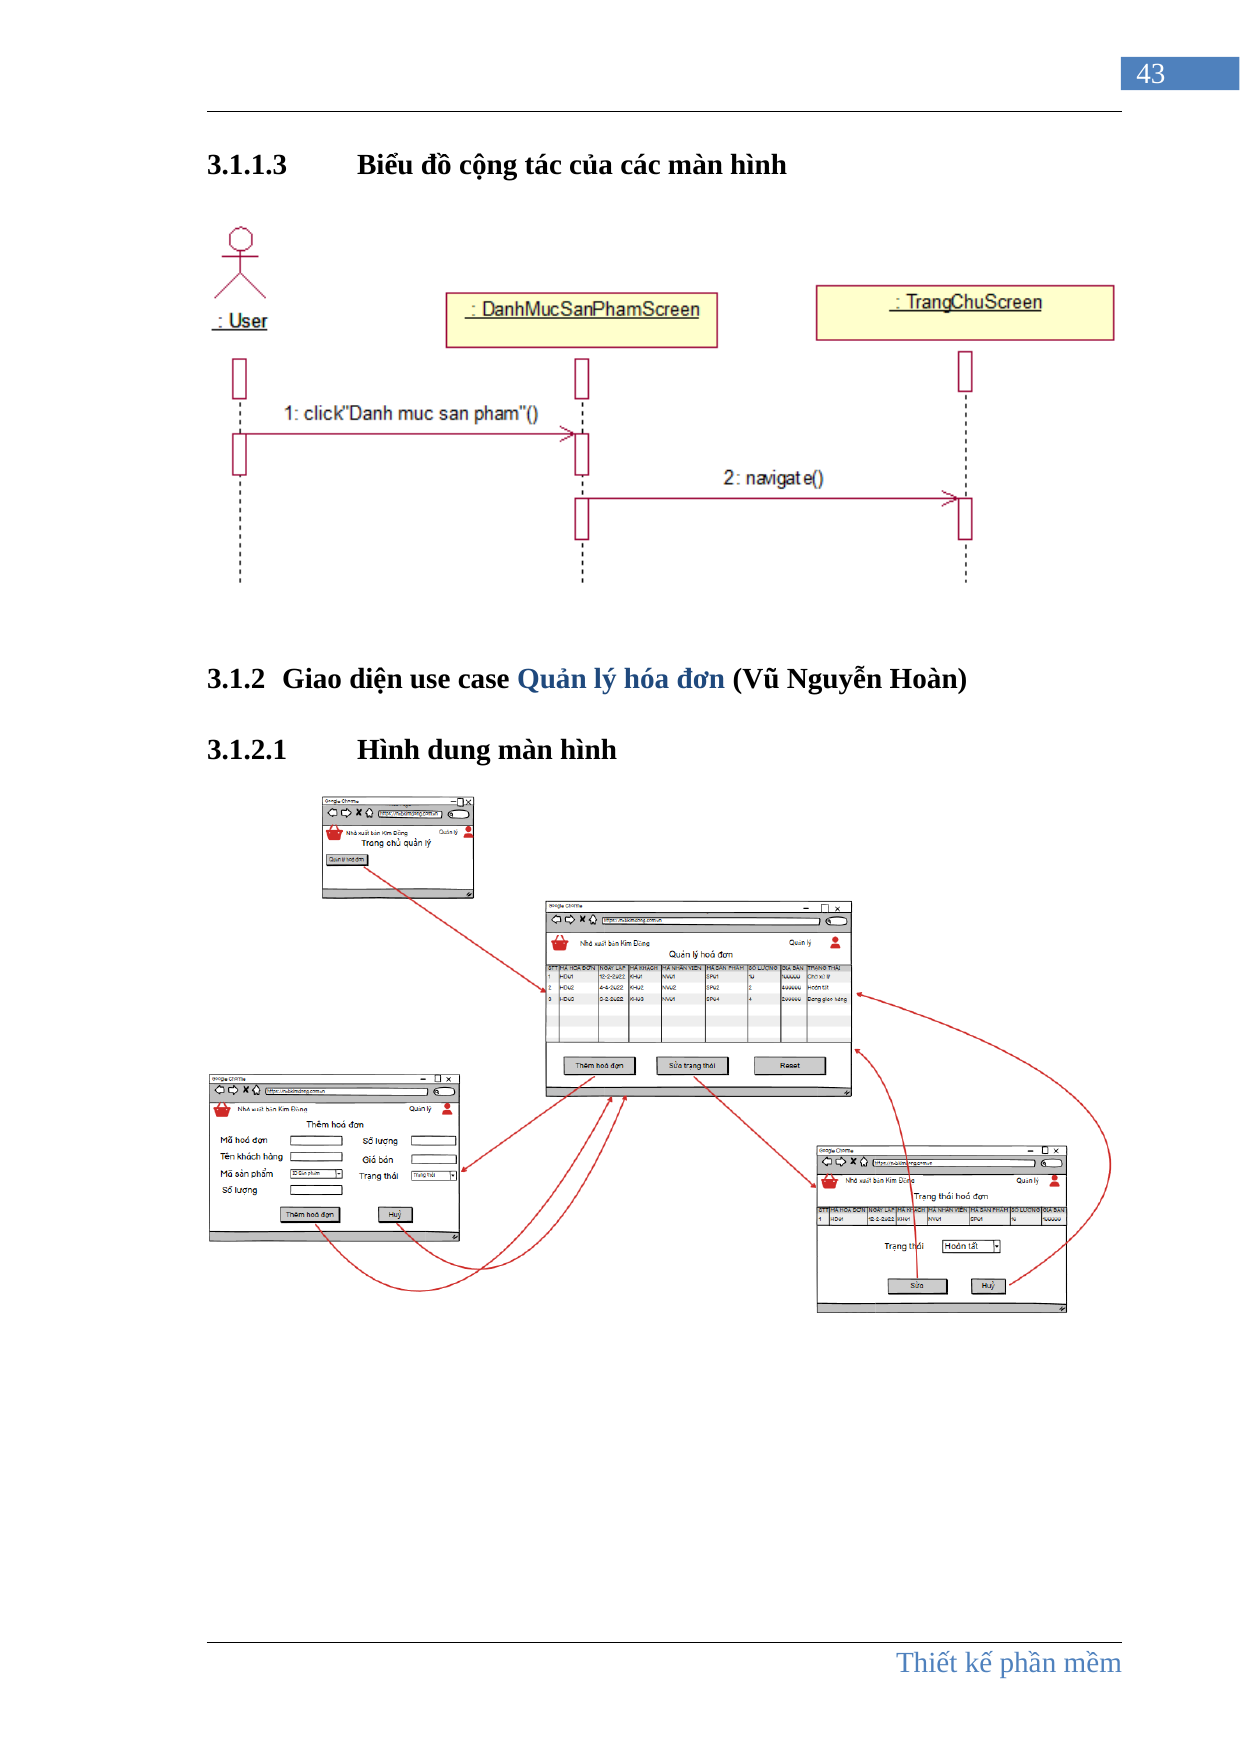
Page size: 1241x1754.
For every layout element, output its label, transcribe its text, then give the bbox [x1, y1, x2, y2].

subtitle Biểu đồ cộng tác của các màn hình [207, 147, 1122, 181]
subtitle Hình dung màn hình [207, 732, 1122, 766]
picture [206, 795, 1122, 1376]
subtitle Giao diện use case Quản lý hóa đơn (Vũ Nguyễn Hoàn) [207, 661, 1122, 694]
picture [206, 209, 1122, 624]
